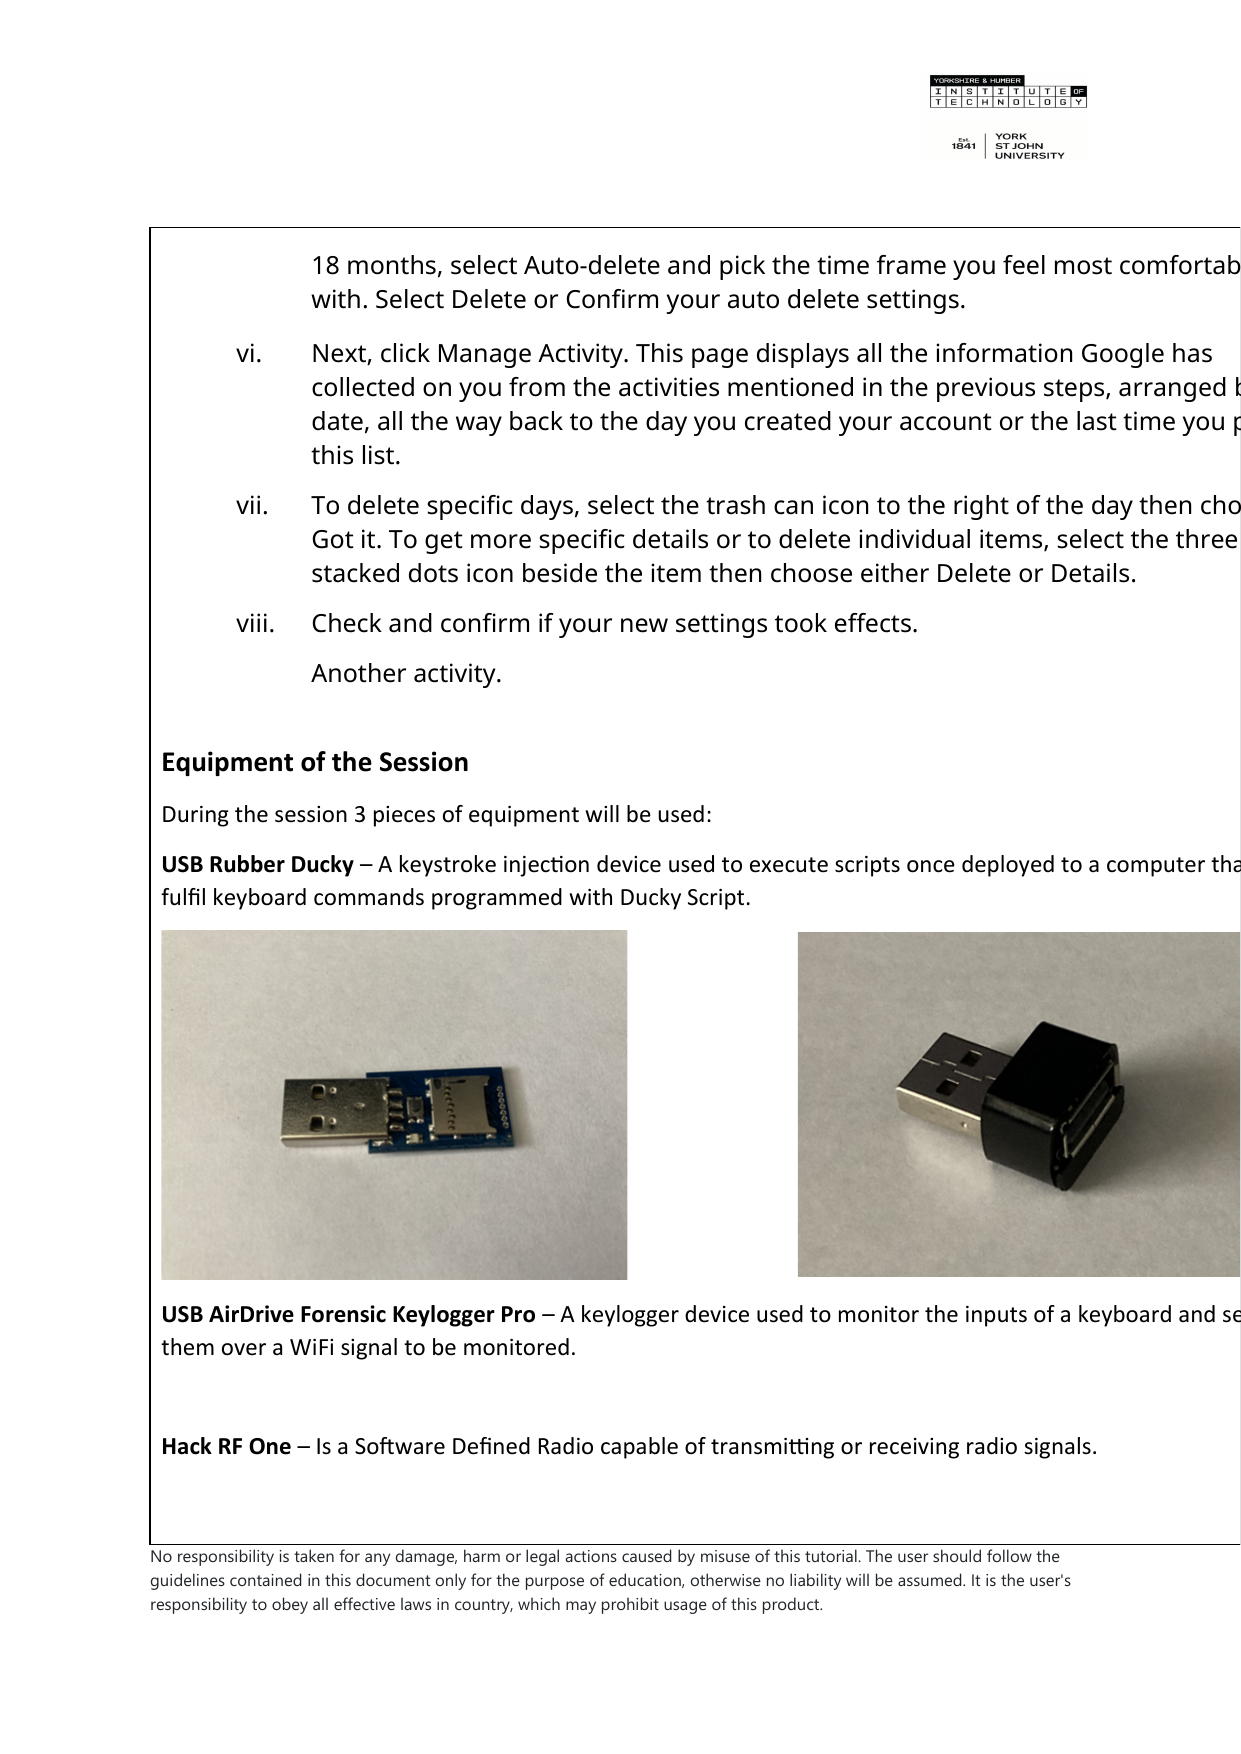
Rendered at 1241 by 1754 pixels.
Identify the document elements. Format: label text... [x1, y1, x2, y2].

picture [797, 932, 1241, 1277]
picture [161, 930, 628, 1280]
picture [921, 73, 1091, 162]
